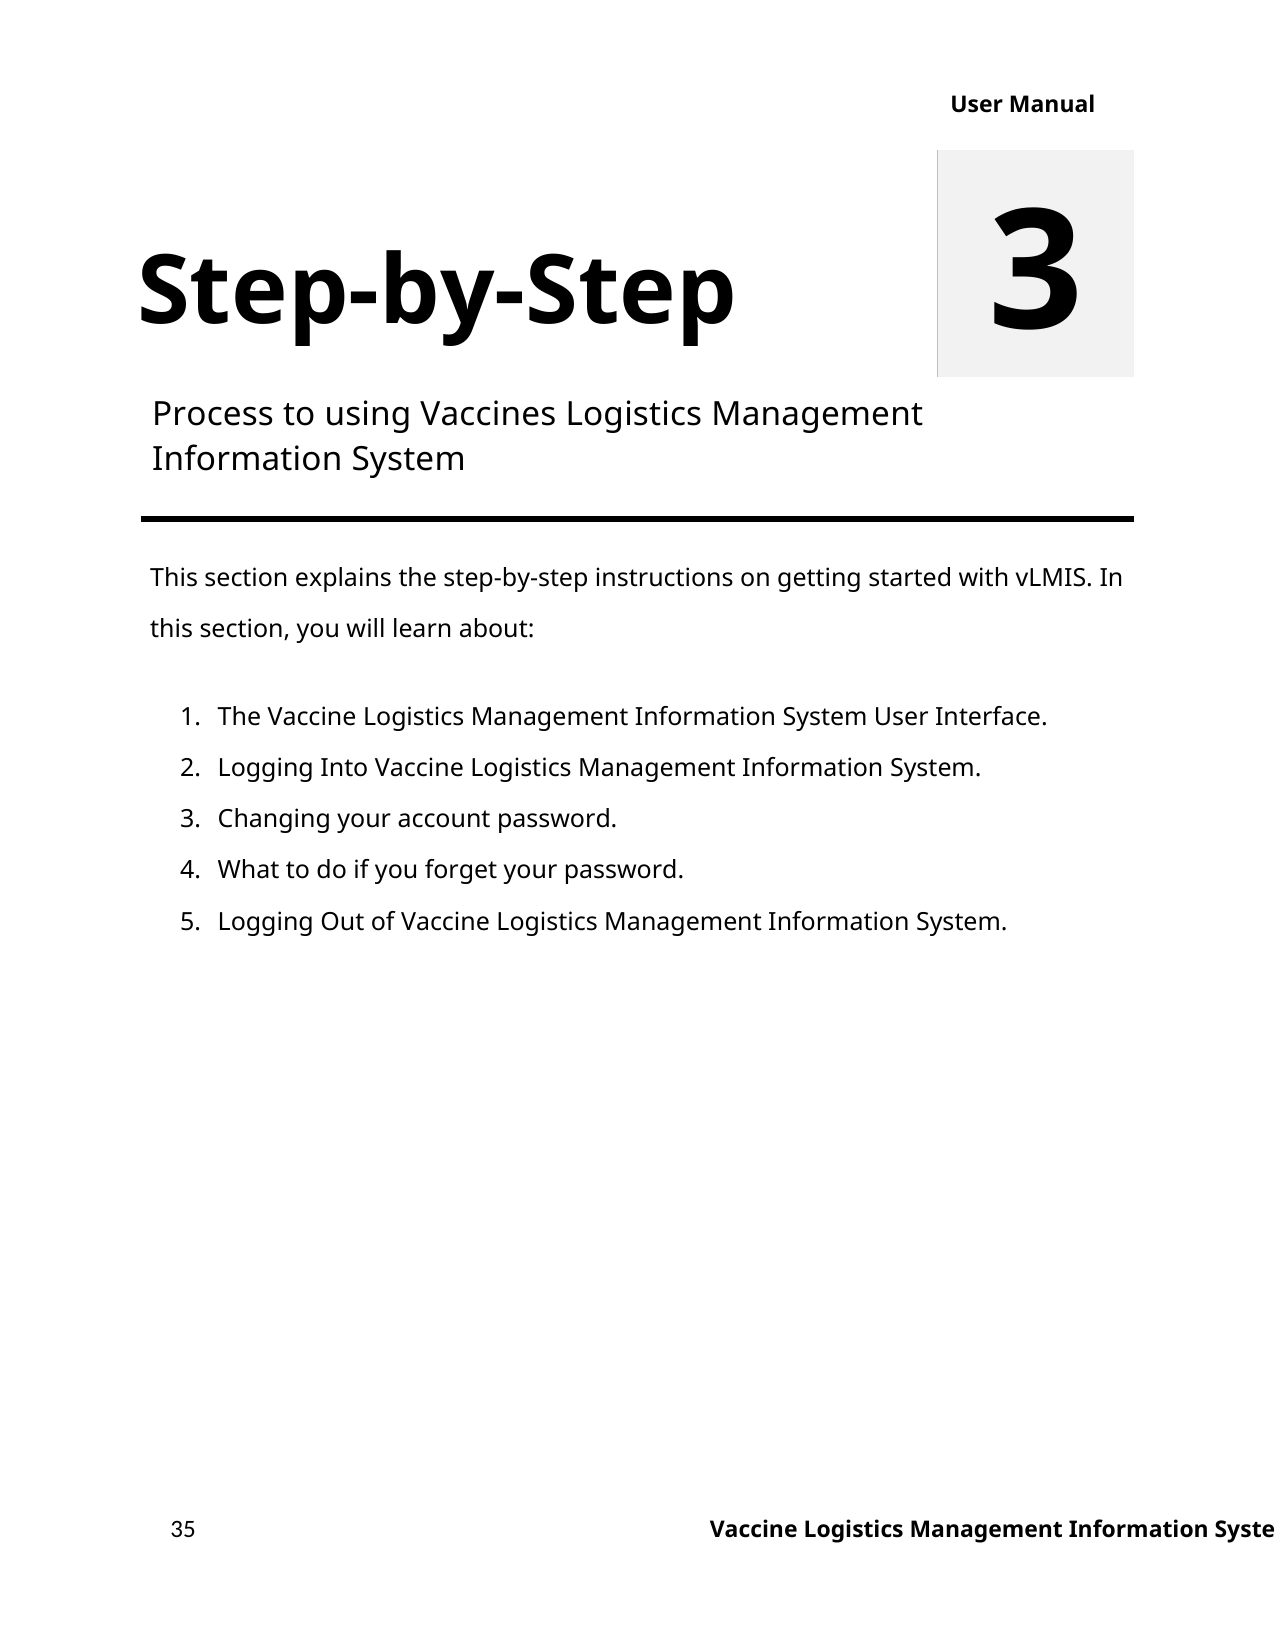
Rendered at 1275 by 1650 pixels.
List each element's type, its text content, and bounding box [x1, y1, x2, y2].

list Changing your account password. [180, 801, 1125, 835]
list The Vaccine Logistics Management Information System User Interface. [180, 699, 1125, 733]
table_header 3 [938, 150, 1134, 377]
list Logging Into Vaccine Logistics Management Information System. [180, 750, 1125, 784]
list What to do if you forget your password. [180, 852, 1125, 886]
list Logging Out of Vaccine Logistics Management Information System. [180, 903, 1125, 937]
table_header Step-by-Step [141, 150, 937, 377]
text This section explains the step-by-step instructions on getting started with vLMIS. In this section, you will learn about: [150, 559, 1125, 644]
table_cell Process to using Vaccines Logistics Management Information System [141, 377, 1134, 516]
